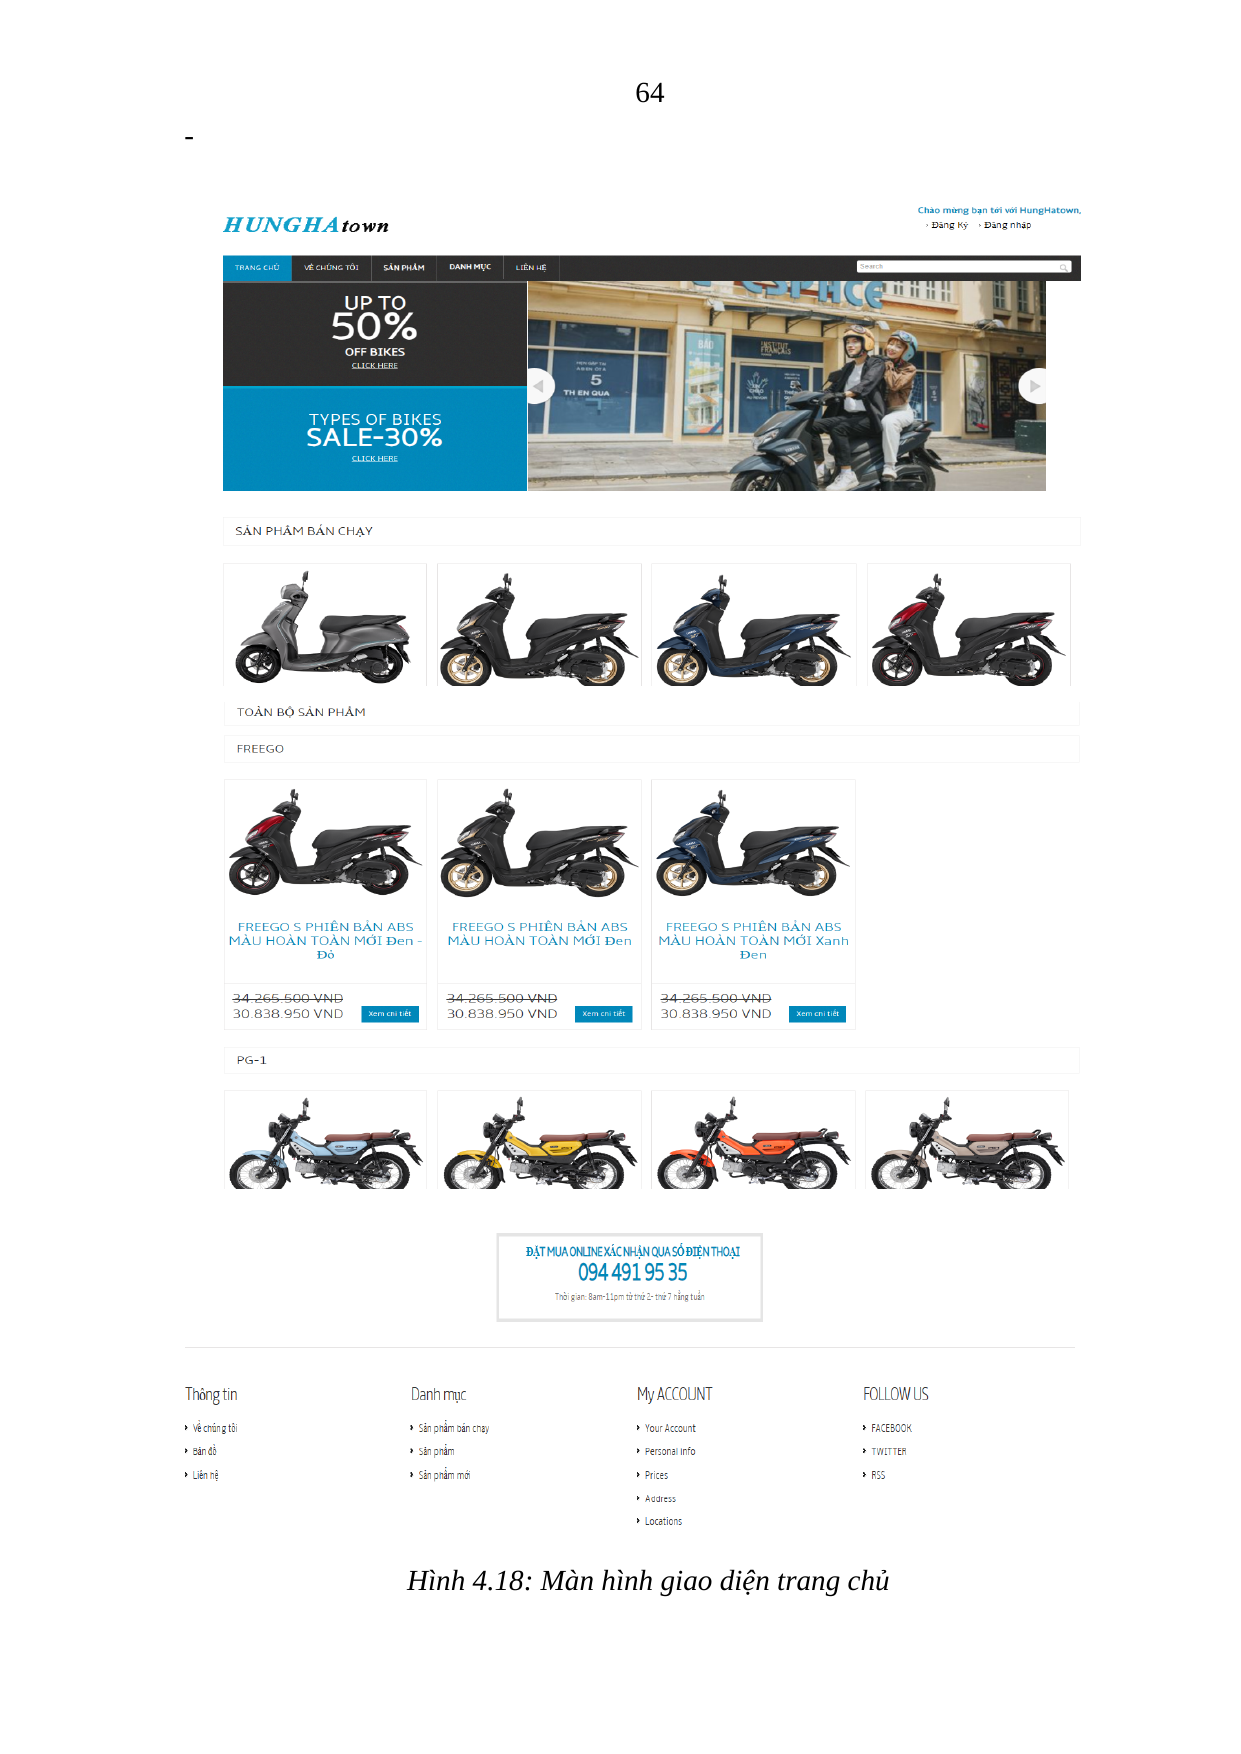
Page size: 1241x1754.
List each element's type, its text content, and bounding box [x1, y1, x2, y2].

text Hình 4.18: Màn hình giao diện trang chủ [177, 1563, 1122, 1597]
picture [177, 168, 1123, 686]
picture [177, 702, 1123, 1189]
picture [177, 1205, 1123, 1547]
